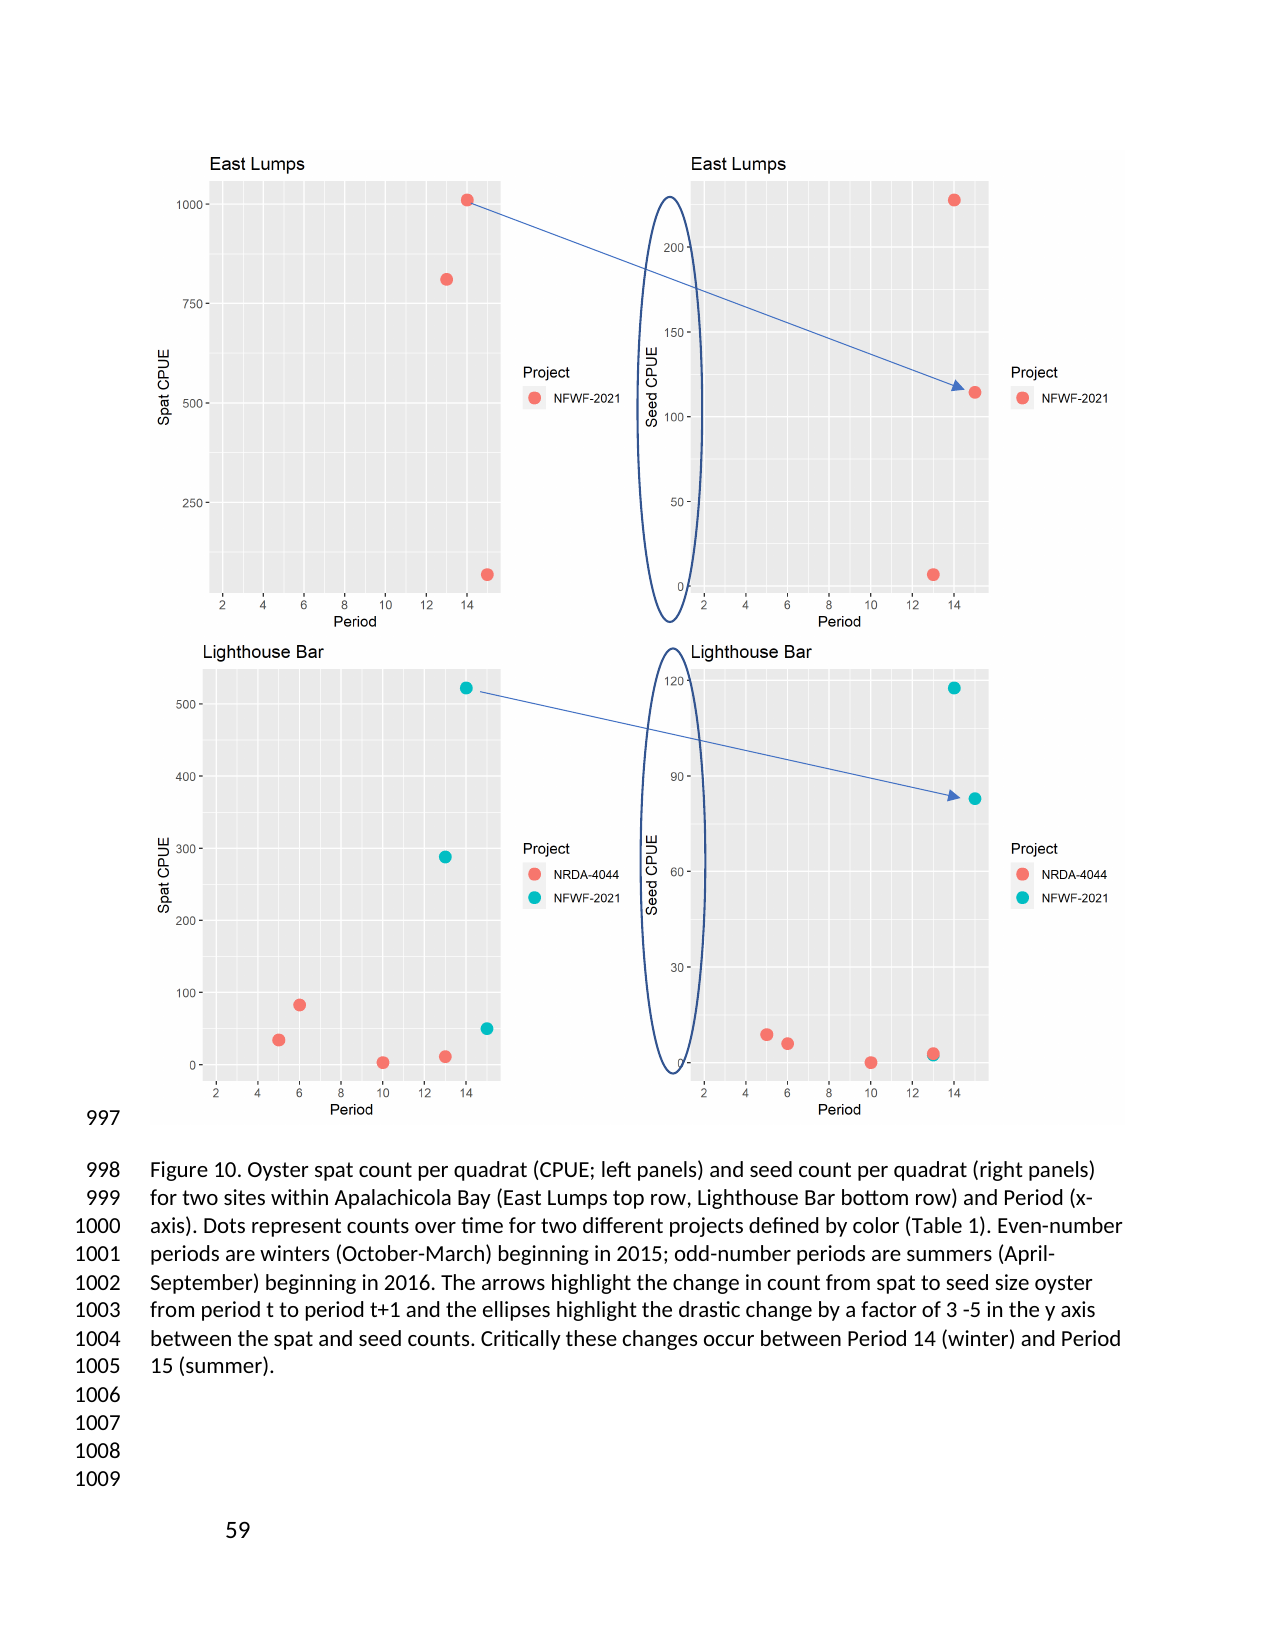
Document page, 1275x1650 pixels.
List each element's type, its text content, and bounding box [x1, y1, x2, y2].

picture [150, 150, 1125, 1125]
text Figure 10. Oyster spat count per quadrat (CPUE; left panels) and seed count per quadrat (right panels) for two sites within Apalachicola Bay (East Lumps top row, Lighthouse Bar bottom row) and Period (x-axis). Dots represent counts over time for two different projects defined by color (Table 1). Even-number periods are winters (October-March) beginning in 2015; odd-number periods are summers (April-September) beginning in 2016. The arrows highlight the change in count from spat to seed size oyster from period t to period t+1 and the ellipses highlight the drastic change by a factor of 3 -5 in the y axis between the spat and seed counts. Critically these changes occur between Period 14 (winter) and Period 15 (summer). [150, 1156, 1125, 1380]
